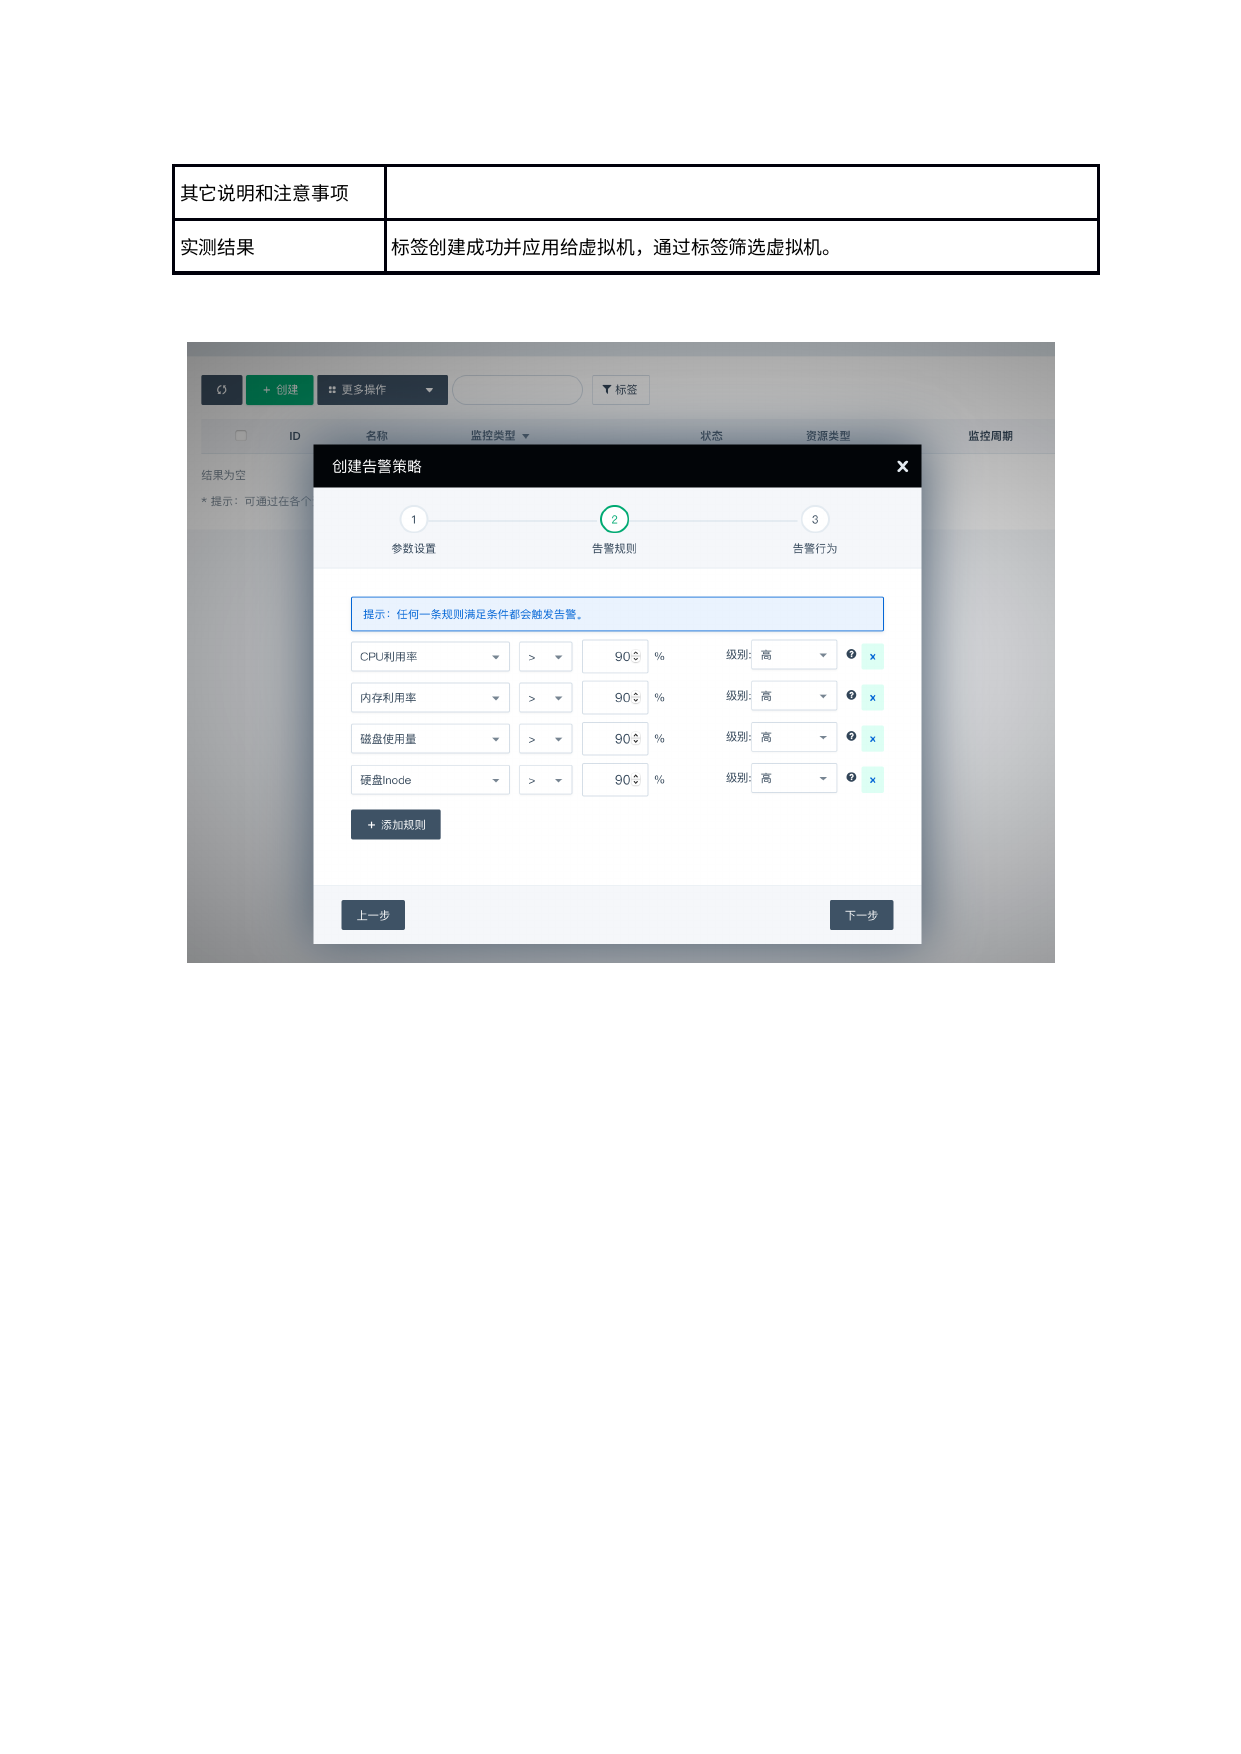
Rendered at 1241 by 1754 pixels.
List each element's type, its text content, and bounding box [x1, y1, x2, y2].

table_cell 其它说明和注意事项 [175, 167, 384, 218]
picture [187, 342, 1055, 963]
table_cell 实测结果 [175, 221, 384, 271]
table_cell [387, 167, 1097, 218]
table_cell 标签创建成功并应用给虚拟机，通过标签筛选虚拟机。 [387, 221, 1097, 271]
